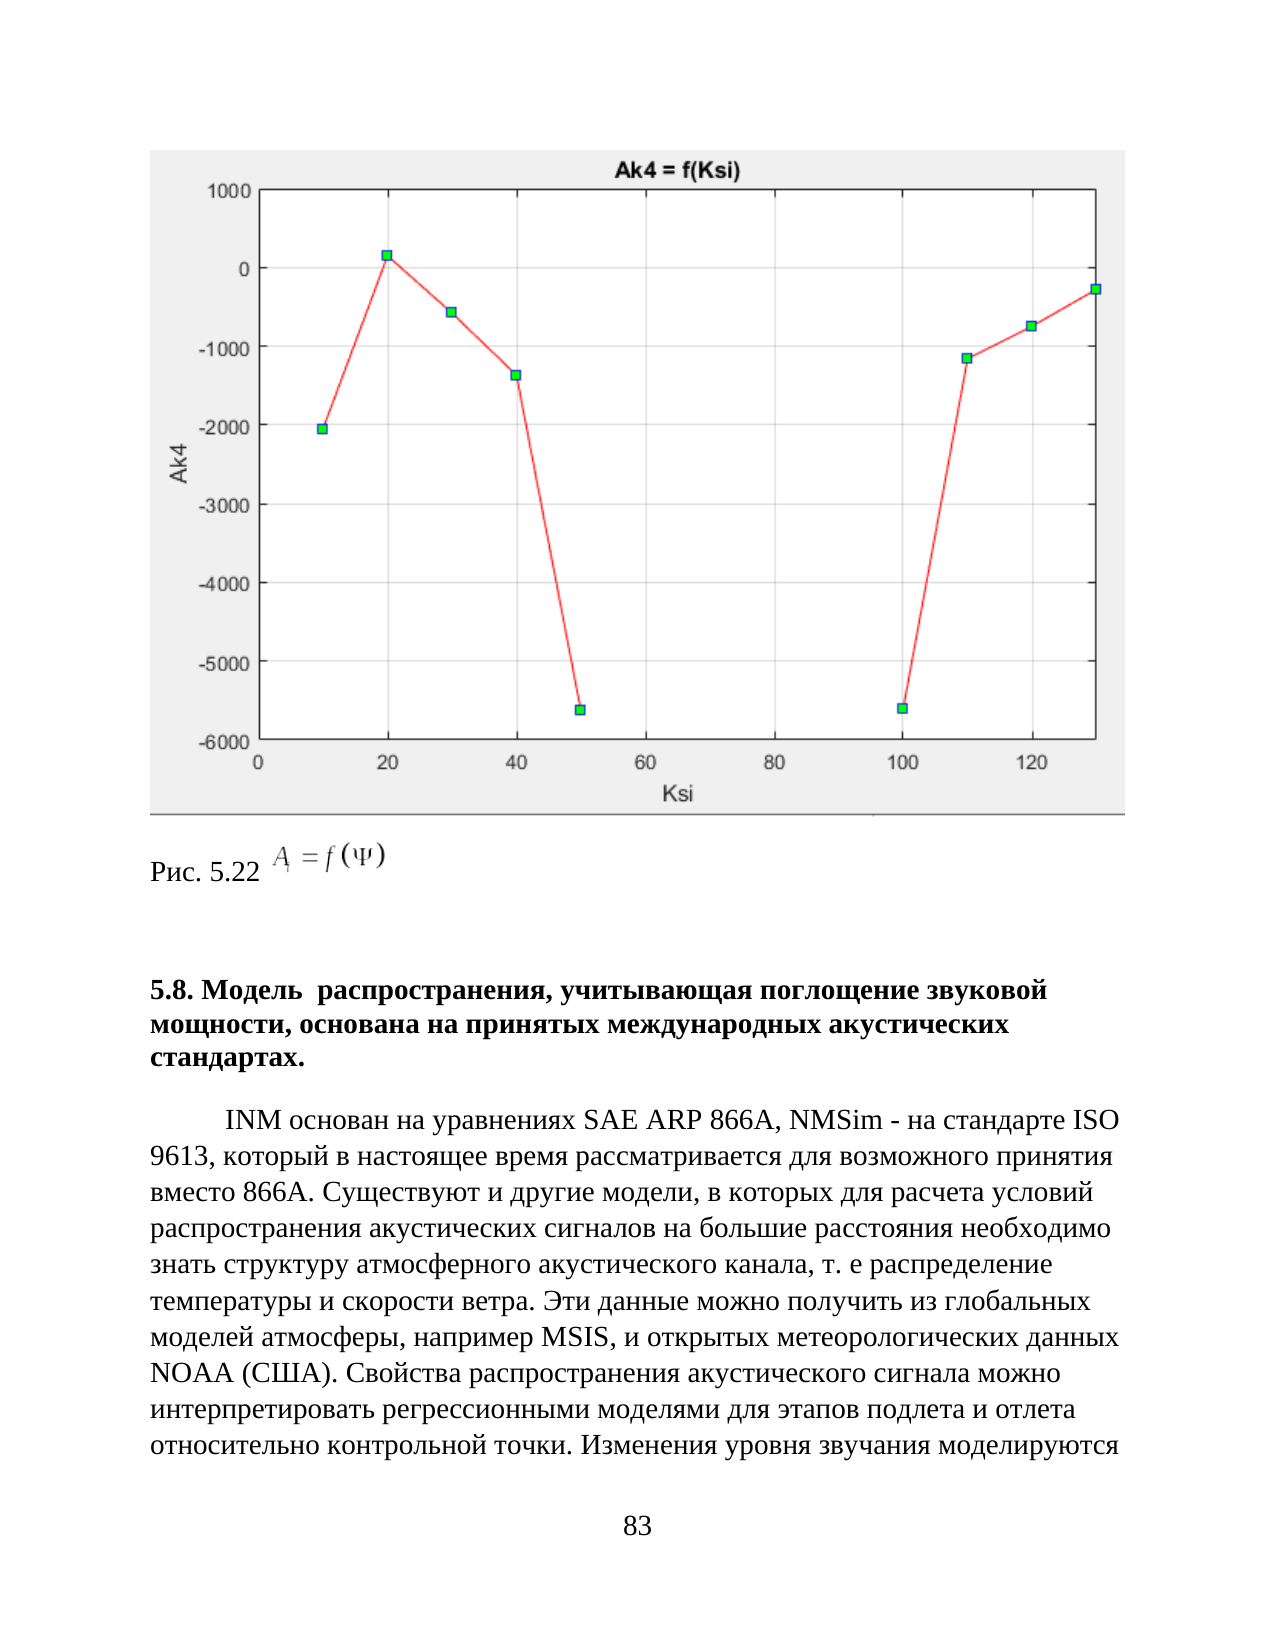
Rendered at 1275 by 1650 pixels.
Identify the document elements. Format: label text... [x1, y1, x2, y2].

picture [150, 150, 1125, 817]
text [150, 1102, 1125, 1461]
text Рис. 5.22 [150, 836, 1125, 888]
subtitle 5.8. Модель распространения, учитывающая поглощение звуковой мощности, основана на принятых международных акустических стандартах. [150, 972, 1125, 1073]
